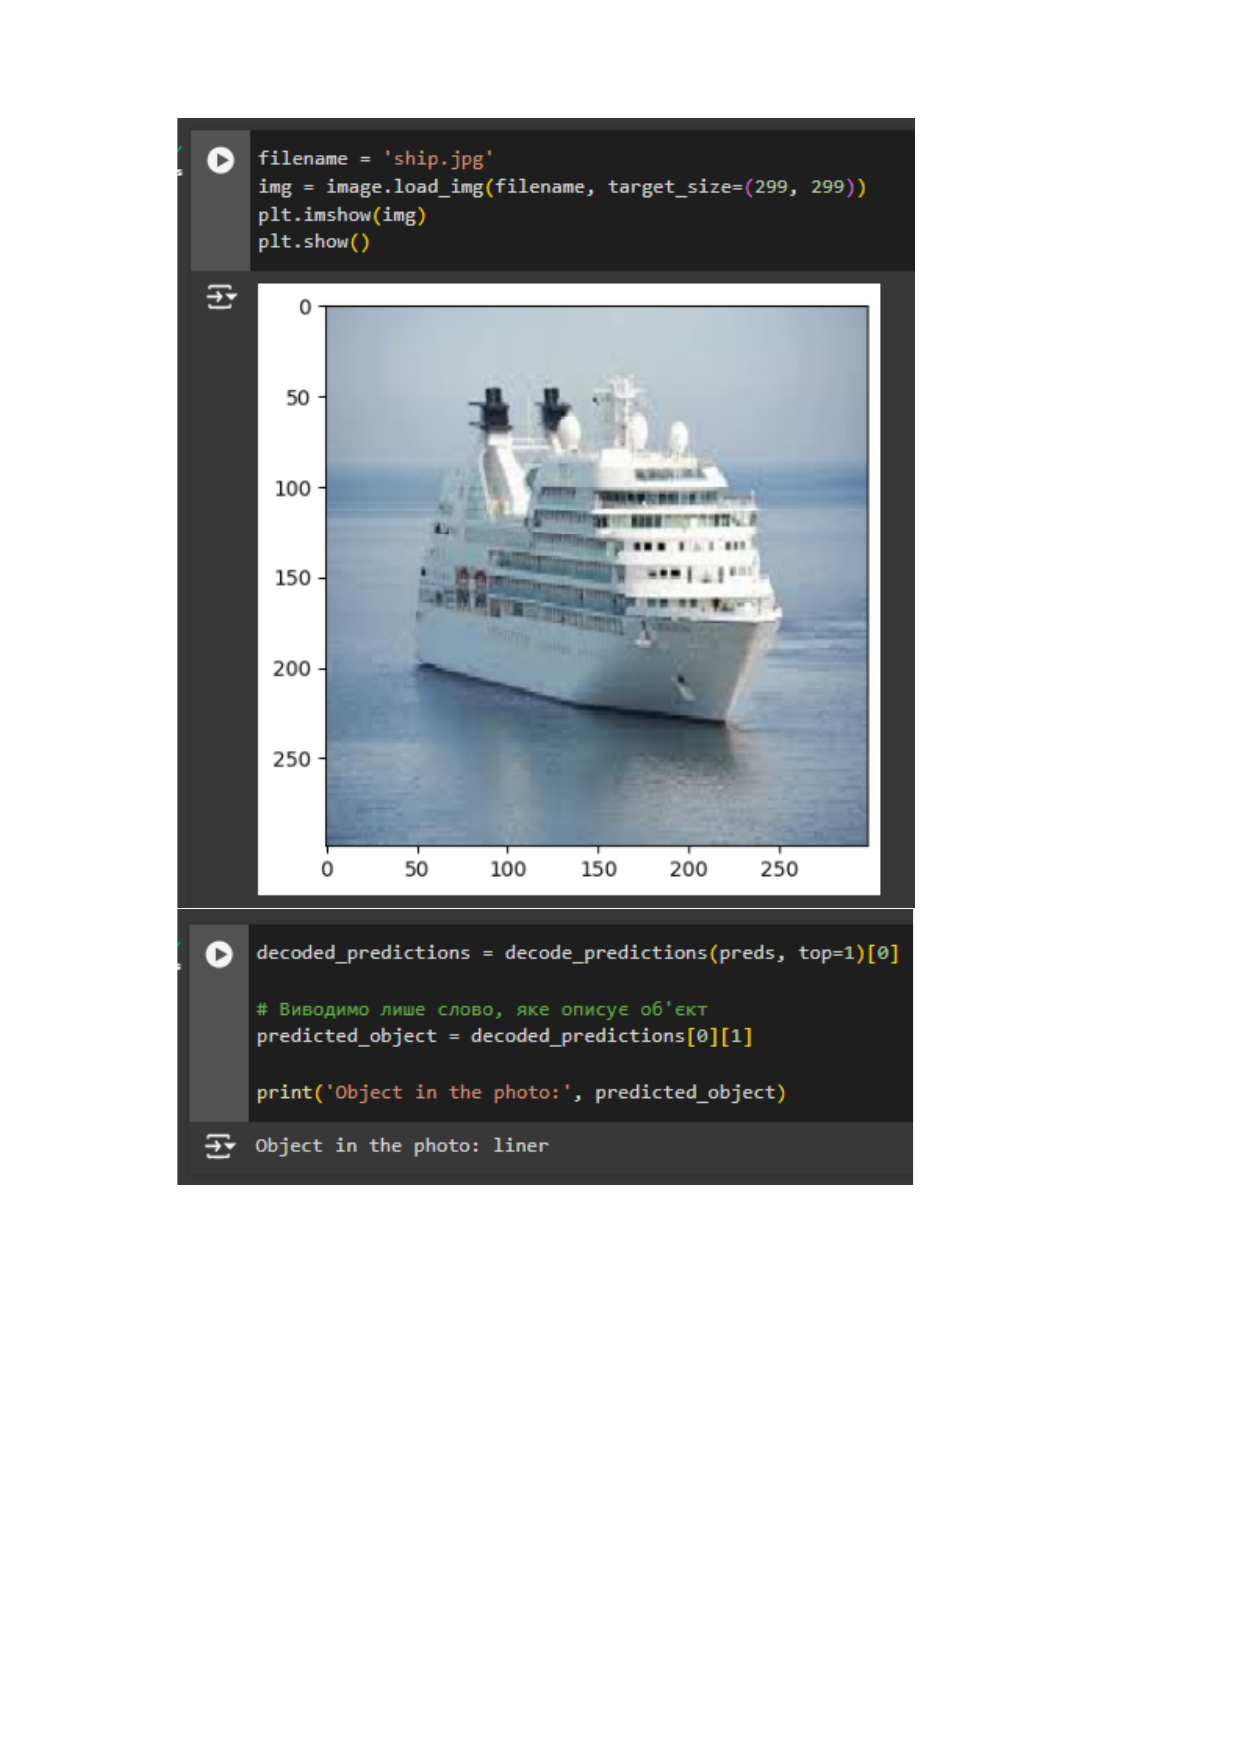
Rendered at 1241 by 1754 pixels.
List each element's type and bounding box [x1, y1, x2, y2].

picture [177, 909, 914, 1185]
picture [177, 118, 915, 908]
